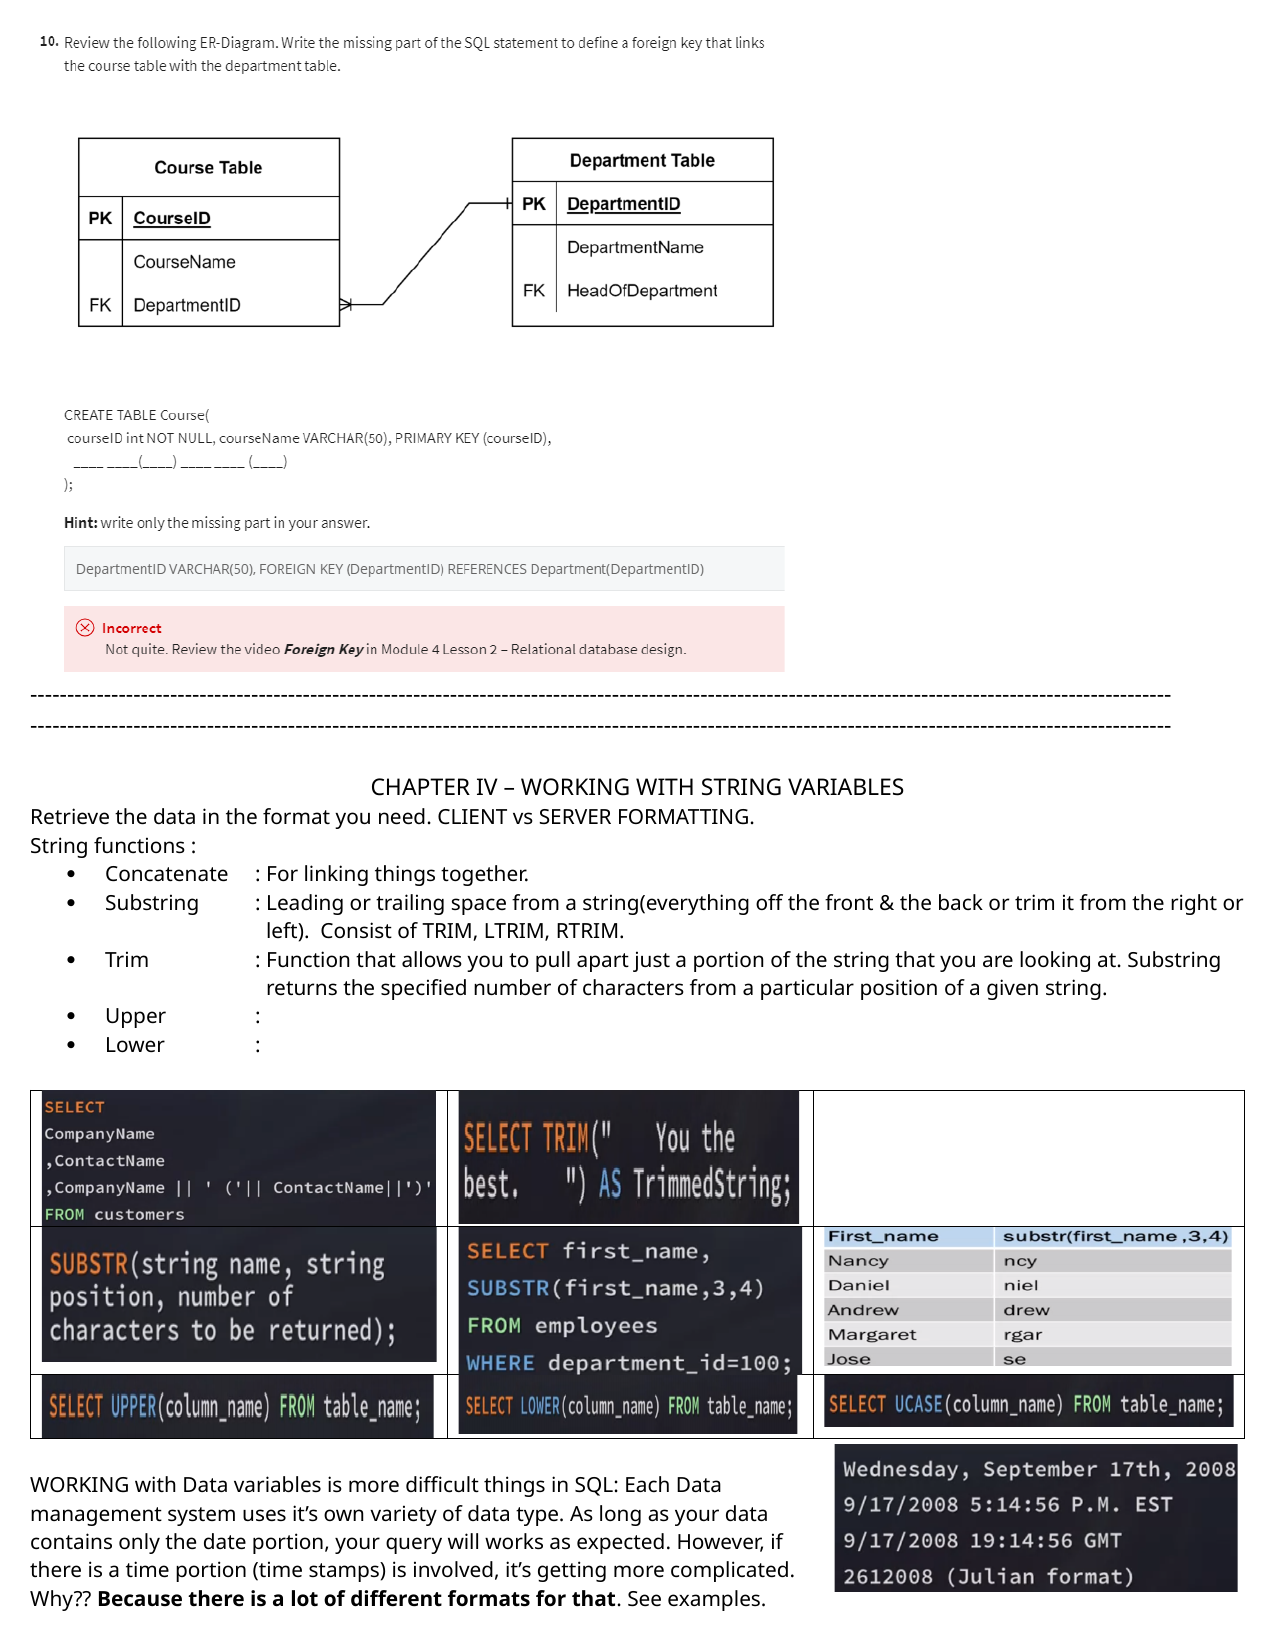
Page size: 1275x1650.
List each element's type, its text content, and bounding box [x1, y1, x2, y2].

table_cell [434, 1375, 447, 1438]
picture [824, 1227, 1232, 1366]
table_cell [803, 1227, 813, 1374]
list Trim : Function that allows you to pull apart just a portion of the string that you are looking at. Substring [67, 945, 1245, 973]
picture [41, 1227, 437, 1362]
table_header [448, 1091, 813, 1226]
picture [458, 1227, 803, 1434]
list returns the specified number of characters from a particular position of a given string. [180, 973, 1245, 1002]
table_header [814, 1091, 1244, 1226]
table_header [31, 1091, 41, 1226]
table_cell [448, 1375, 813, 1438]
text Retrieve the data in the format you need. CLIENT vs SERVER FORMATTING. [30, 802, 1245, 831]
table_cell [31, 1375, 41, 1438]
text left). Consist of TRIM, LTRIM, RTRIM. [255, 916, 1245, 945]
picture [30, 30, 785, 678]
text String functions : [30, 831, 1245, 859]
picture [41, 1090, 436, 1226]
picture [824, 1375, 1234, 1427]
list Upper : [67, 1002, 1245, 1030]
table_cell [814, 1375, 1244, 1438]
text ----------------------------------------------------------------------------------------------------------------------------------------------------------- [30, 709, 1245, 740]
text CHAPTER IV – WORKING WITH STRING VARIABLES [30, 771, 1245, 802]
table_cell [814, 1227, 1244, 1374]
text ----------------------------------------------------------------------------------------------------------------------------------------------------------- [30, 677, 1245, 709]
table_cell [448, 1227, 458, 1374]
table_header [436, 1091, 447, 1226]
list Substring : Leading or trailing space from a string(everything off the front & the back or trim it from the right or [67, 888, 1245, 916]
picture [41, 1375, 434, 1438]
picture [834, 1444, 1238, 1592]
list Concatenate : For linking things together. [67, 859, 1245, 888]
picture [458, 1090, 800, 1224]
table_cell [31, 1227, 447, 1374]
list Lower : [67, 1030, 1245, 1058]
